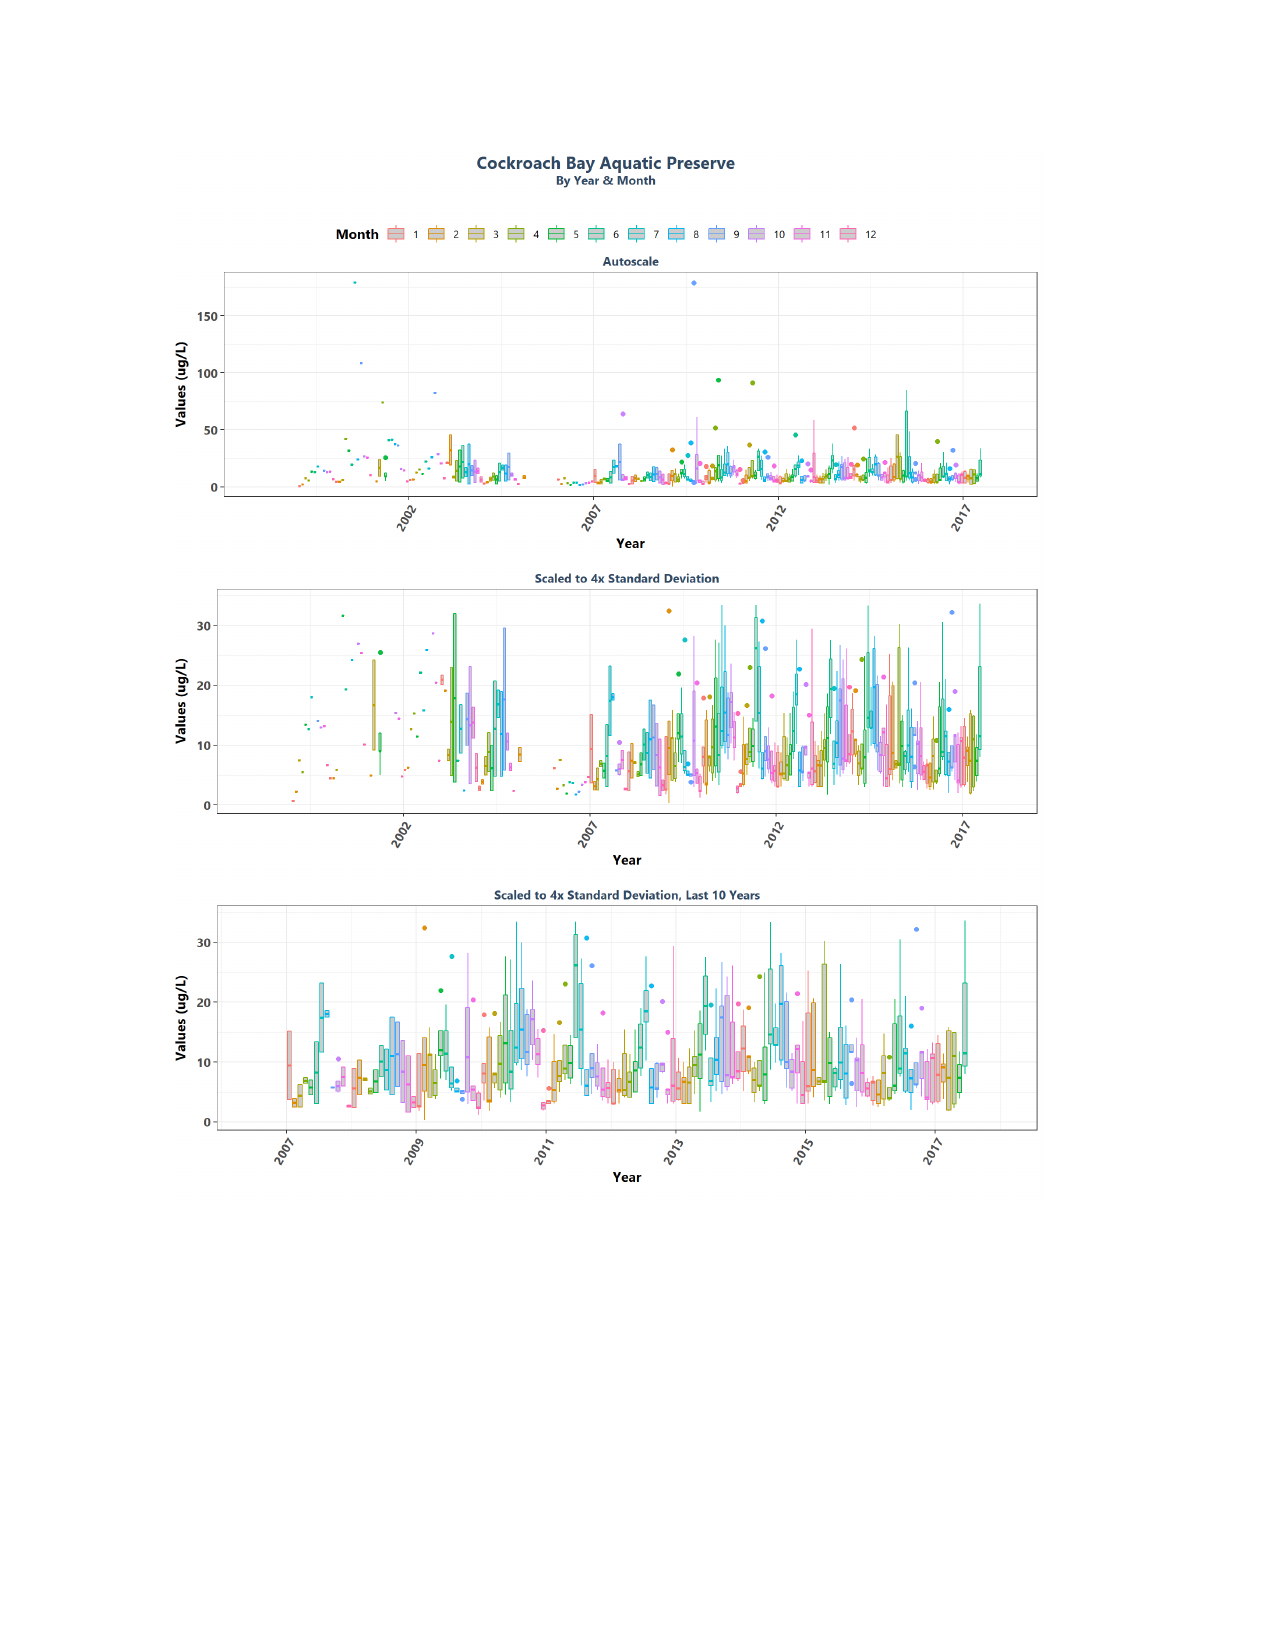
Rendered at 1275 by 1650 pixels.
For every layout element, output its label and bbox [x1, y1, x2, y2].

picture [168, 150, 1044, 1200]
